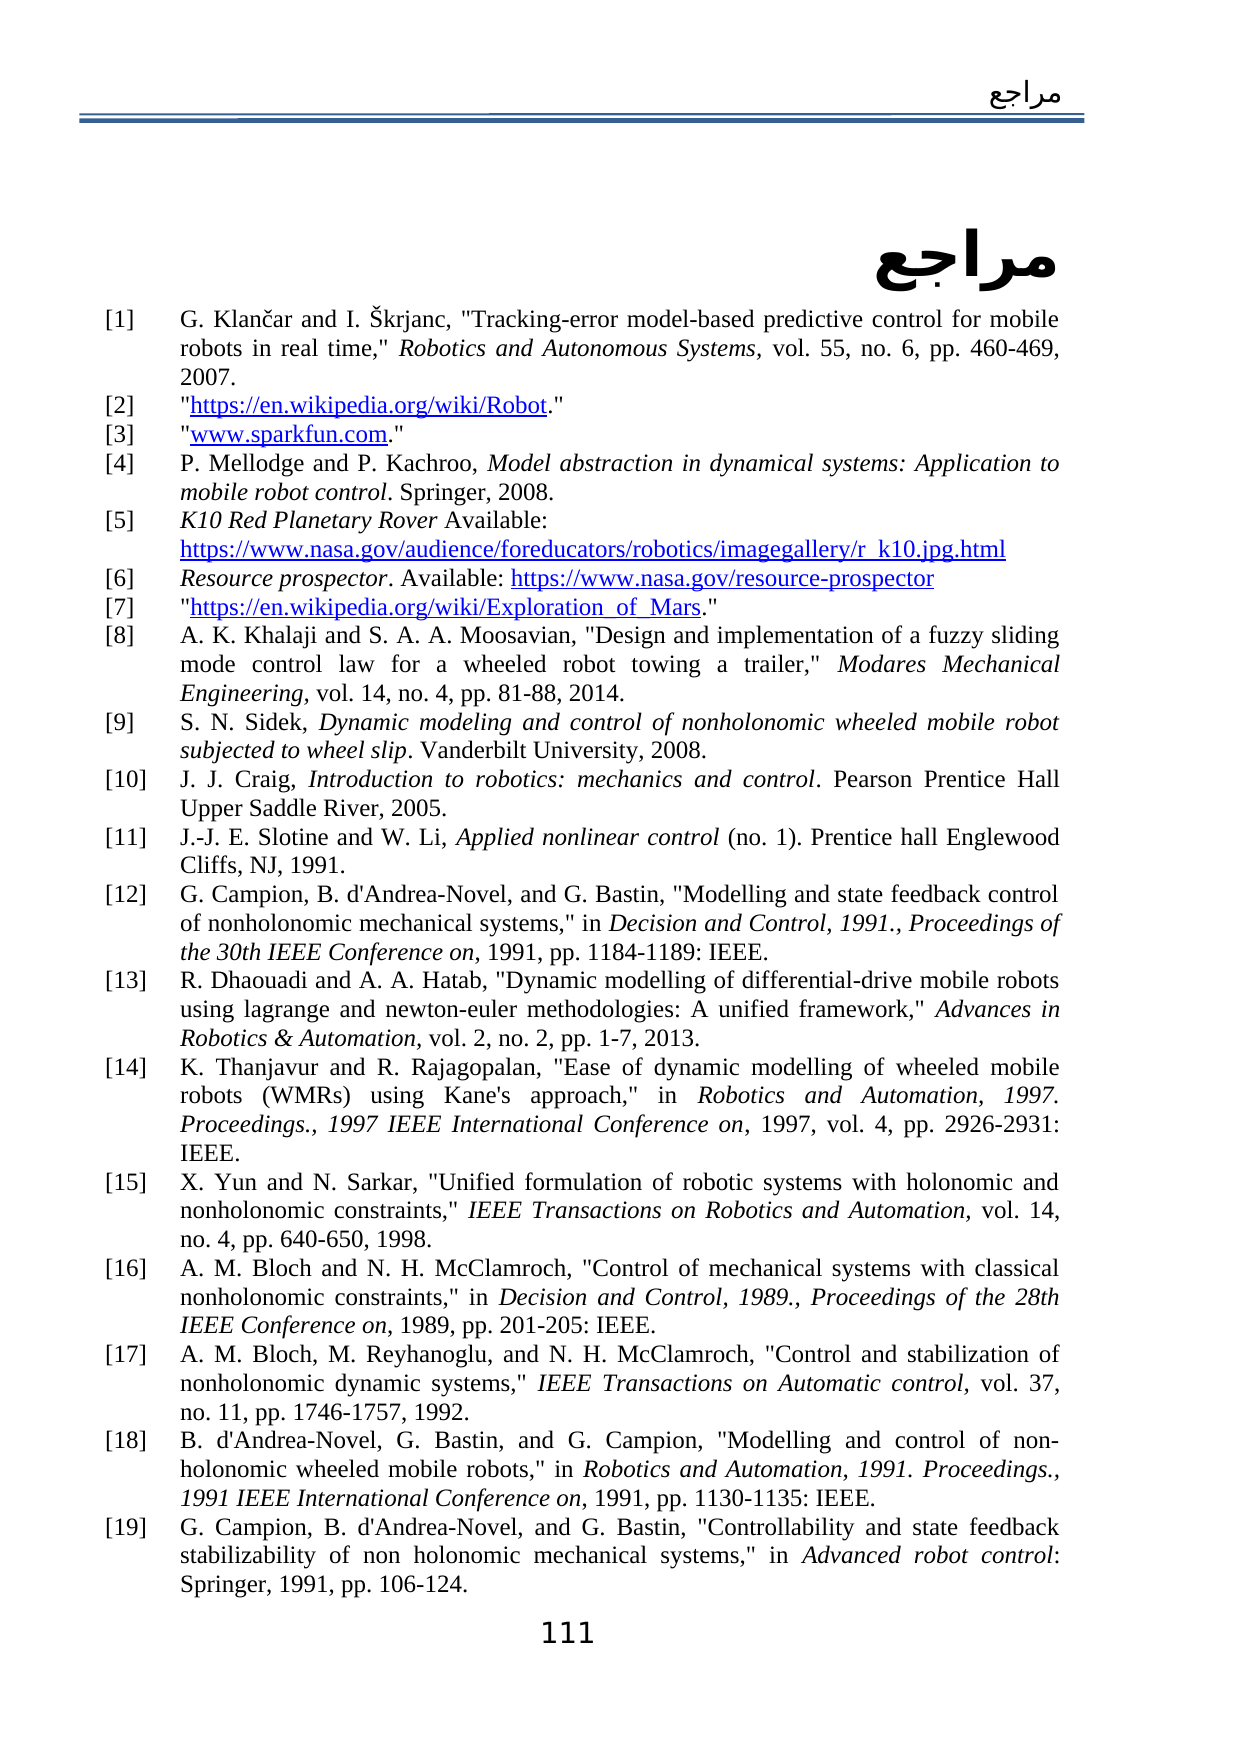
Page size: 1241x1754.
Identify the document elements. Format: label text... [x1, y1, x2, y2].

text [7] "https://en.wikipedia.org/wiki/Exploration_of_Mars." [105, 592, 1060, 620]
text [9] S. N. Sidek, Dynamic modeling and control of nonholonomic wheeled mobile robot subjected to wheel slip. Vanderbilt University, 2008. [105, 707, 1060, 764]
text [13] R. Dhaouadi and A. A. Hatab, "Dynamic modelling of differential-drive mobile robots using lagrange and newton-euler methodologies: A unified framework," Advances in Robotics & Automation, vol. 2, no. 2, pp. 1-7, 2013. [105, 965, 1060, 1052]
text [12] G. Campion, B. d'Andrea-Novel, and G. Bastin, "Modelling and state feedback control of nonholonomic mechanical systems," in Decision and Control, 1991., Proceedings of the 30th IEEE Conference on, 1991, pp. 1184-1189: IEEE. [105, 879, 1060, 965]
text [16] A. M. Bloch and N. H. McClamroch, "Control of mechanical systems with classical nonholonomic constraints," in Decision and Control, 1989., Proceedings of the 28th IEEE Conference on, 1989, pp. 201-205: IEEE. [105, 1253, 1060, 1339]
text [1] G. Klančar and I. Škrjanc, "Tracking-error model-based predictive control for mobile robots in real time," Robotics and Autonomous Systems, vol. 55, no. 6, pp. 460-469, 2007. [105, 304, 1060, 390]
text [10] J. J. Craig, Introduction to robotics: mechanics and control. Pearson Prentice Hall Upper Saddle River, 2005. [105, 764, 1060, 822]
text [11] J.-J. E. Slotine and W. Li, Applied nonlinear control (no. 1). Prentice hall Englewood Cliffs, NJ, 1991. [105, 822, 1060, 879]
text [19] G. Campion, B. d'Andrea-Novel, and G. Bastin, "Controllability and state feedback stabilizability of non holonomic mechanical systems," in Advanced robot control: Springer, 1991, pp. 106-124. [105, 1512, 1060, 1598]
text [3] "www.sparkfun.com." [105, 419, 1060, 448]
text [8] A. K. Khalaji and S. A. A. Moosavian, "Design and implementation of a fuzzy sliding mode control law for a wheeled robot towing a trailer," Modares Mechanical Engineering, vol. 14, no. 4, pp. 81-88, 2014. [105, 620, 1060, 707]
text [17] A. M. Bloch, M. Reyhanoglu, and N. H. McClamroch, "Control and stabilization of nonholonomic dynamic systems," IEEE Transactions on Automatic control, vol. 37, no. 11, pp. 1746-1757, 1992. [105, 1339, 1060, 1425]
text [4] P. Mellodge and P. Kachroo, Model abstraction in dynamical systems: Application to mobile robot control. Springer, 2008. [105, 448, 1060, 505]
subtitle مراجع [105, 219, 1060, 292]
text [15] X. Yun and N. Sarkar, "Unified formulation of robotic systems with holonomic and nonholonomic constraints," IEEE Transactions on Robotics and Automation, vol. 14, no. 4, pp. 640-650, 1998. [105, 1167, 1060, 1253]
text [2] "https://en.wikipedia.org/wiki/Robot." [105, 390, 1060, 419]
text [18] B. d'Andrea-Novel, G. Bastin, and G. Campion, "Modelling and control of non-holonomic wheeled mobile robots," in Robotics and Automation, 1991. Proceedings., 1991 IEEE International Conference on, 1991, pp. 1130-1135: IEEE. [105, 1425, 1060, 1512]
text [14] K. Thanjavur and R. Rajagopalan, "Ease of dynamic modelling of wheeled mobile robots (WMRs) using Kane's approach," in Robotics and Automation, 1997. Proceedings., 1997 IEEE International Conference on, 1997, vol. 4, pp. 2926-2931: IEEE. [105, 1052, 1060, 1167]
text [6] Resource prospector. Available: https://www.nasa.gov/resource-prospector [105, 563, 1060, 592]
text [5] K10 Red Planetary Rover Available: https://www.nasa.gov/audience/foreducators/robotics/imagegallery/r_k10.jpg.html [105, 505, 1060, 563]
